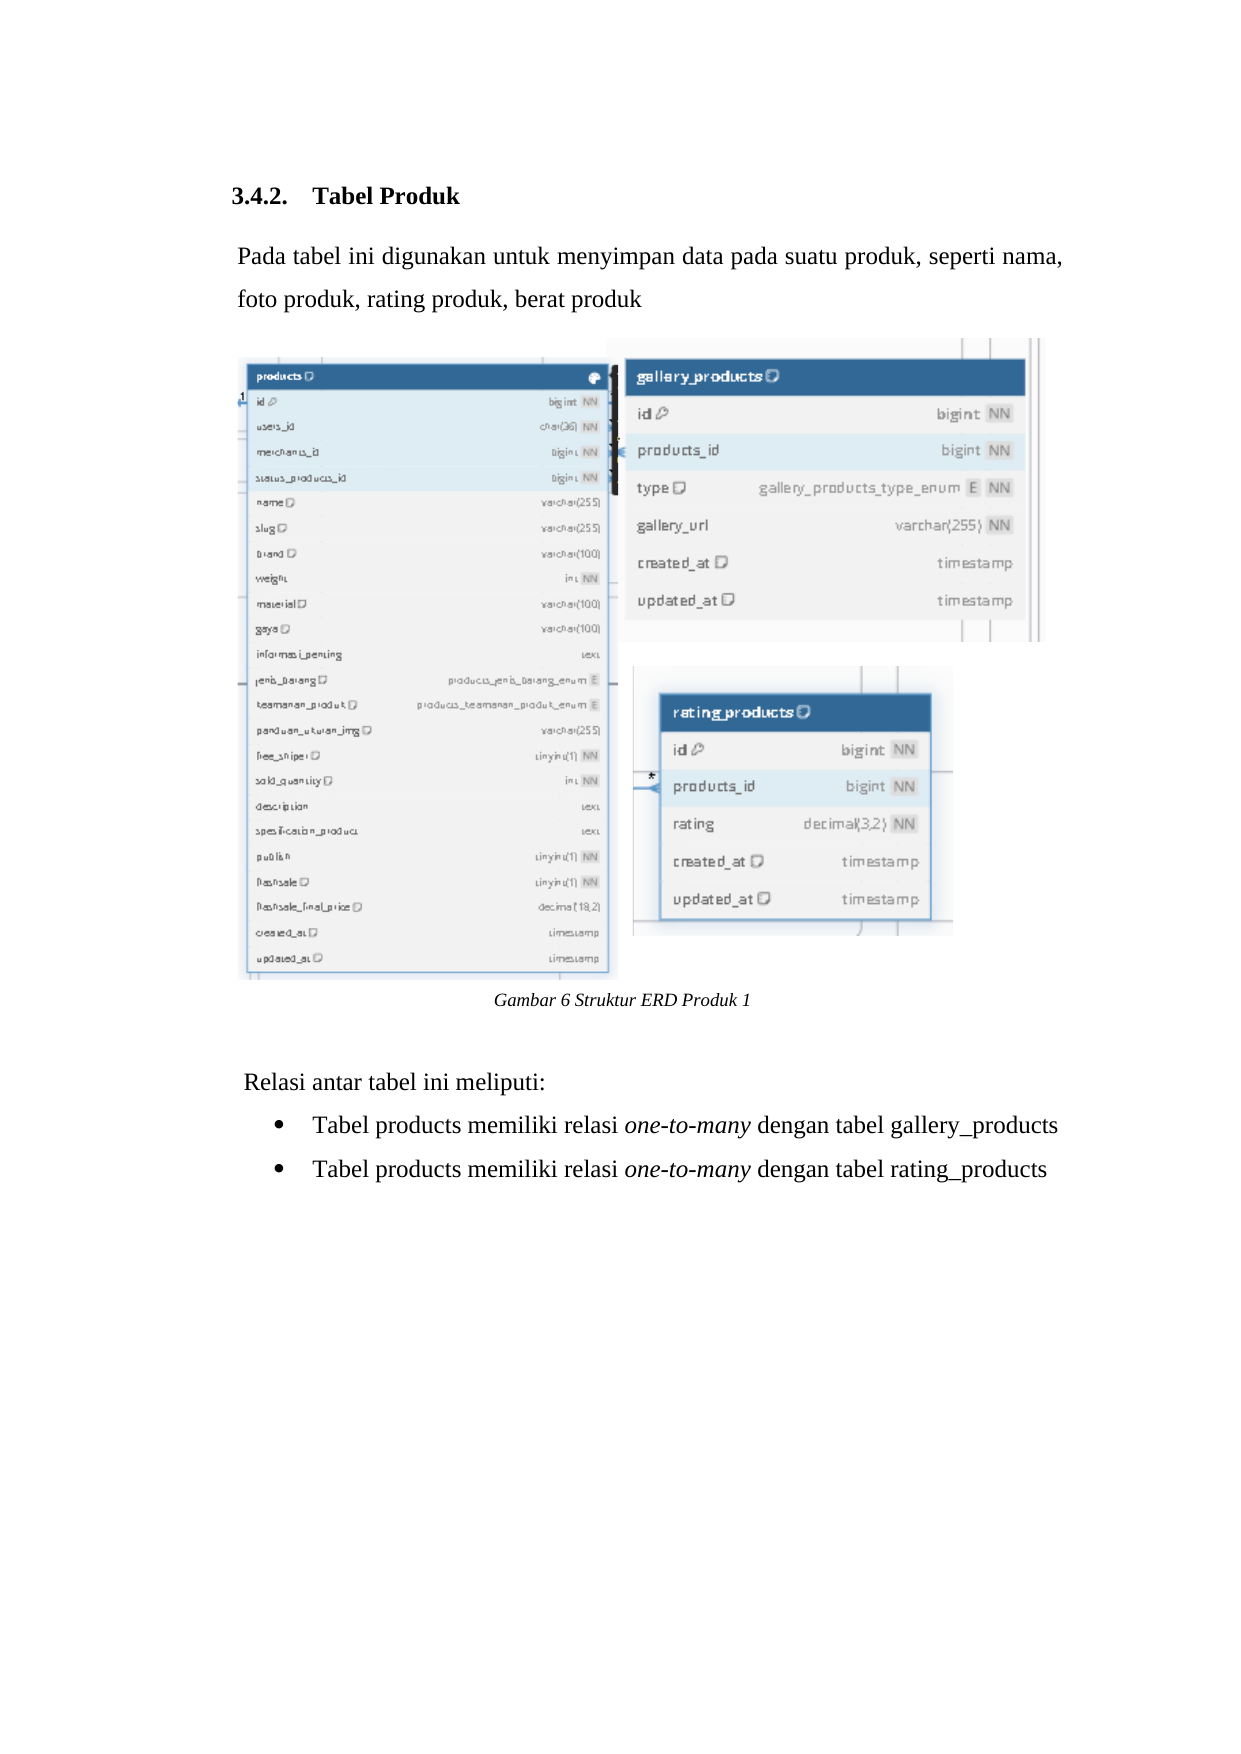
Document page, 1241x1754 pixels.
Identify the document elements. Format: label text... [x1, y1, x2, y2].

list Tabel products memiliki relasi one-to-many dengan tabel rating_products [274, 1154, 1063, 1182]
list Tabel products memiliki relasi one-to-many dengan tabel gallery_products [274, 1111, 1063, 1139]
picture [237, 338, 1046, 980]
subtitle Tabel Produk [231, 181, 1063, 210]
picture [632, 666, 954, 936]
text Pada tabel ini digunakan untuk menyimpan data pada suatu produk, seperti nama, foto produk, rating produk, berat produk [237, 241, 1063, 313]
text Relasi antar tabel ini meliputi: [237, 1067, 1063, 1096]
